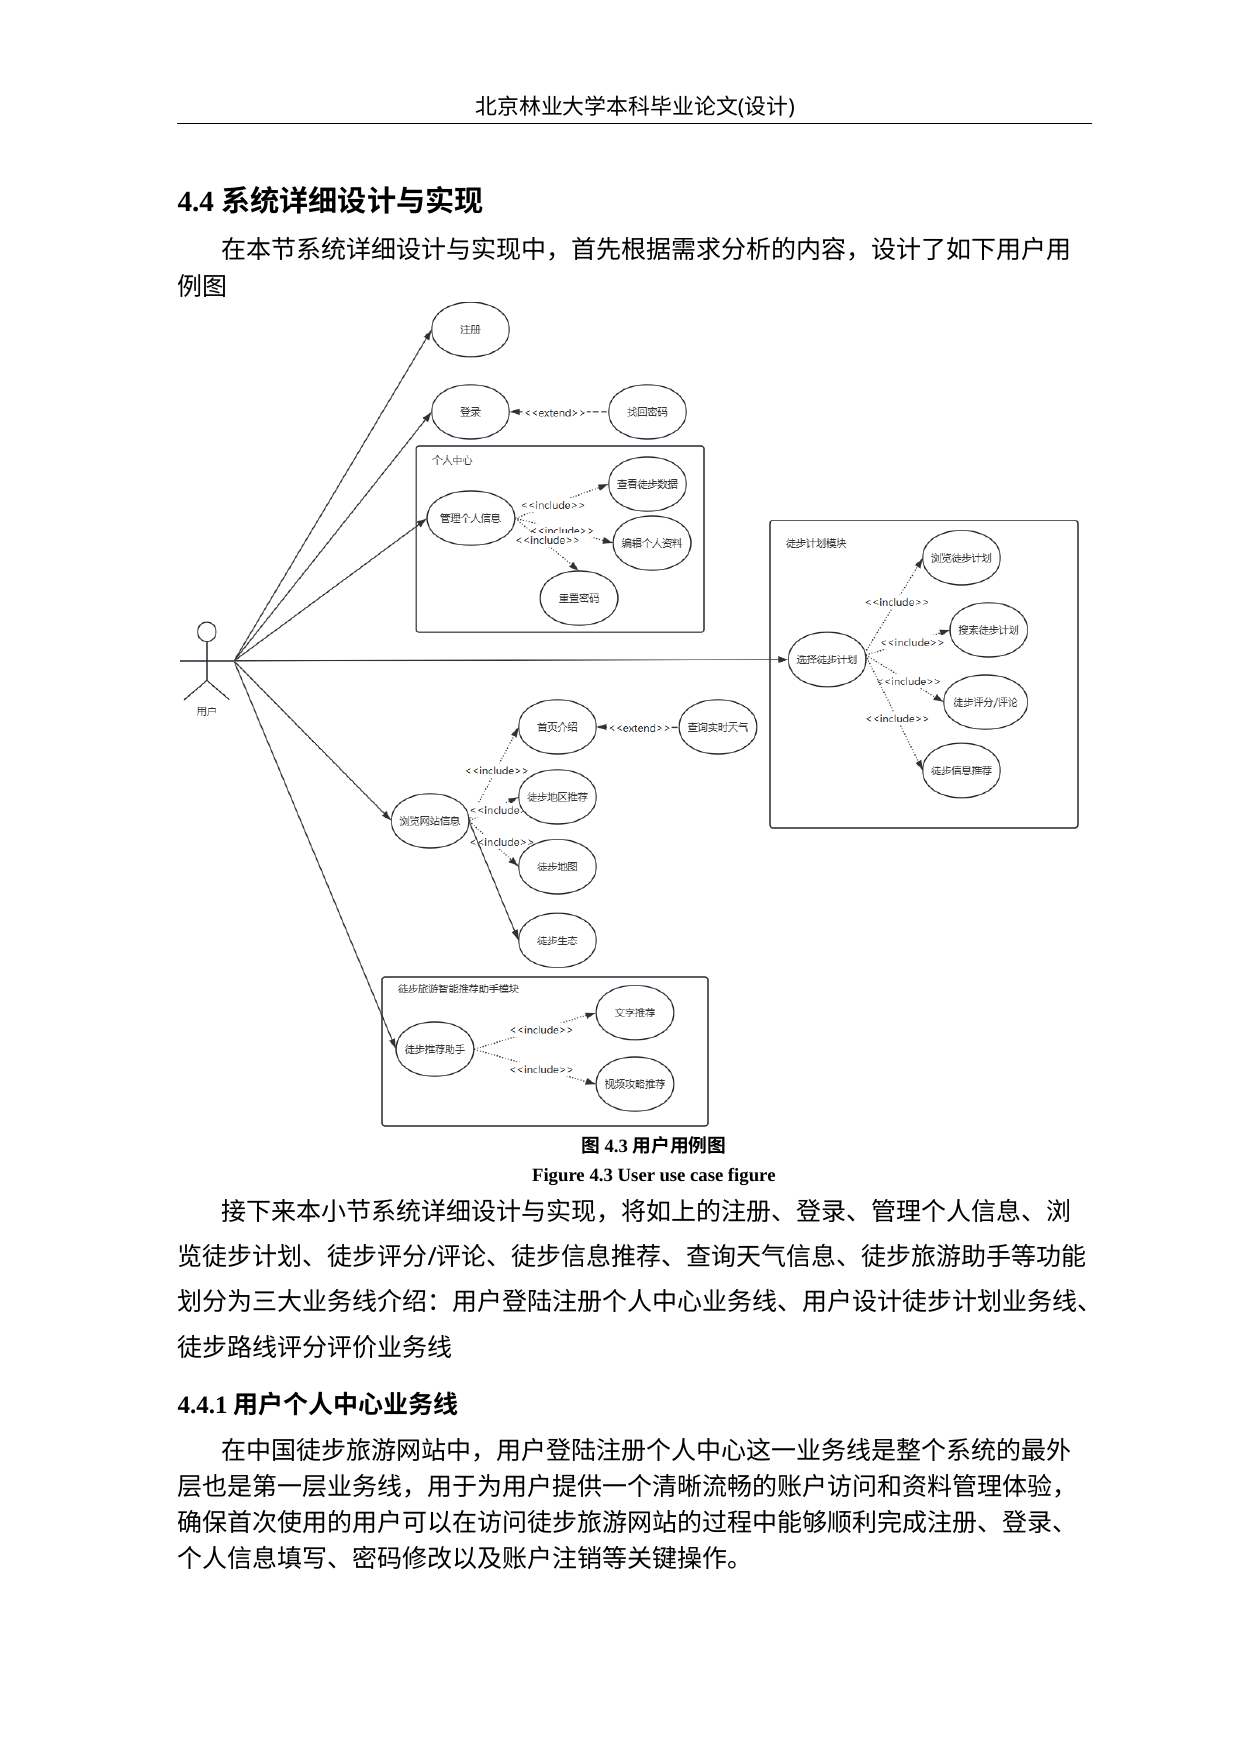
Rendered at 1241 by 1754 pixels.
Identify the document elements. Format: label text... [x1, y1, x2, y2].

picture [177, 302, 1093, 1131]
text 图 4.3 用户用例图 [177, 1131, 1092, 1157]
text 在本节系统详细设计与实现中，首先根据需求分析的内容，设计了如下用户用例图 [177, 230, 1092, 302]
subtitle 用户个人中心业务线 [177, 1385, 1092, 1421]
text 接下来本小节系统详细设计与实现，将如上的注册、登录、管理个人信息、浏览徒步计划、徒步评分/评论、徒步信息推荐、查询天气信息、徒步旅游助手等功能划分为三大业务线介绍：用户登陆注册个人中心业务线、用户设计徒步计划业务线、徒步路线评分评价业务线 [177, 1191, 1092, 1363]
text Figure 4.3 User use case figure [177, 1164, 1092, 1186]
subtitle 系统详细设计与实现 [177, 177, 1092, 219]
text 在中国徒步旅游网站中，用户登陆注册个人中心这一业务线是整个系统的最外层也是第一层业务线，用于为用户提供一个清晰流畅的账户访问和资料管理体验，确保首次使用的用户可以在访问徒步旅游网站的过程中能够顺利完成注册、登录、个人信息填写、密码修改以及账户注销等关键操作。 [177, 1430, 1092, 1575]
